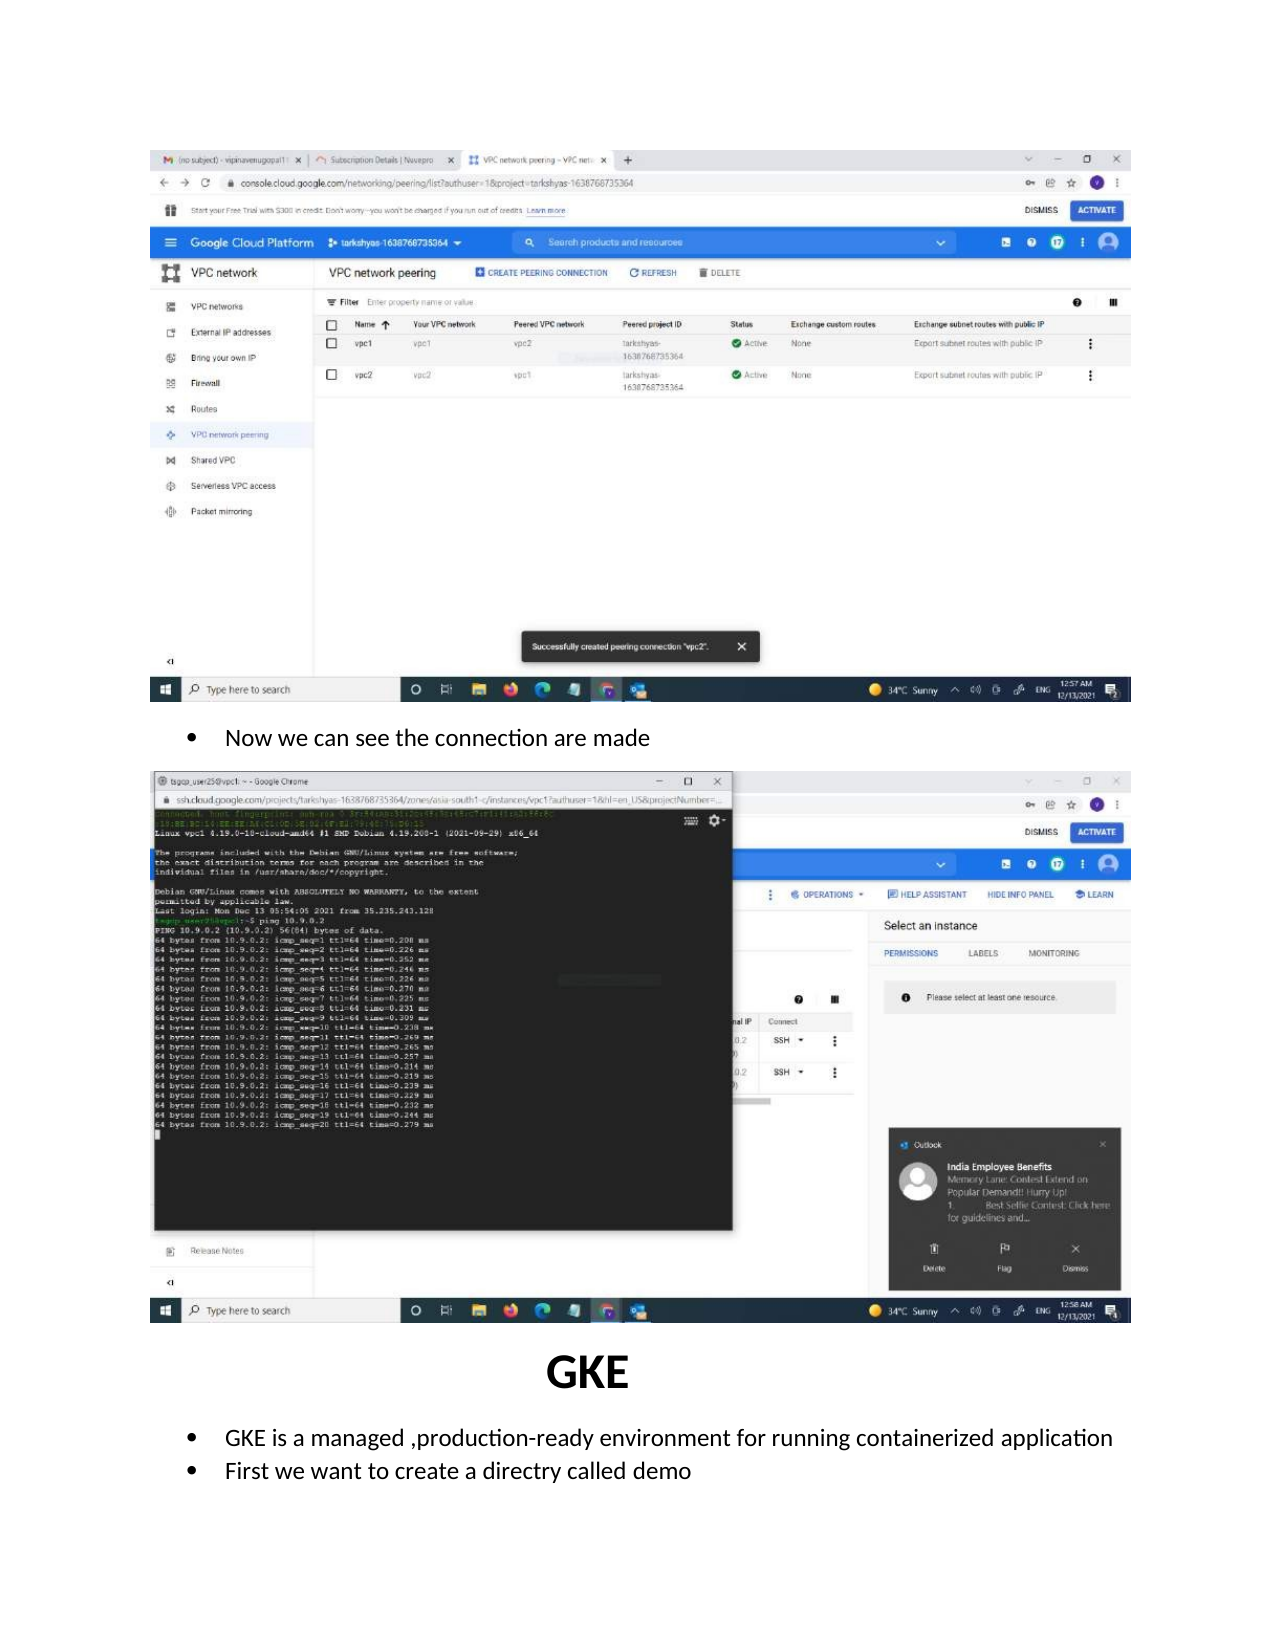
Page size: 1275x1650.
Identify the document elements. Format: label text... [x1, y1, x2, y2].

list Now we can see the connection are made [187, 722, 1210, 752]
subtitle GKE [357, 1323, 818, 1401]
list GKE is a managed ,production-ready environment for running containerized application [187, 1422, 1210, 1453]
picture [150, 150, 1131, 702]
list First we want to create a directry called demo [187, 1455, 1210, 1486]
picture [150, 771, 1131, 1323]
